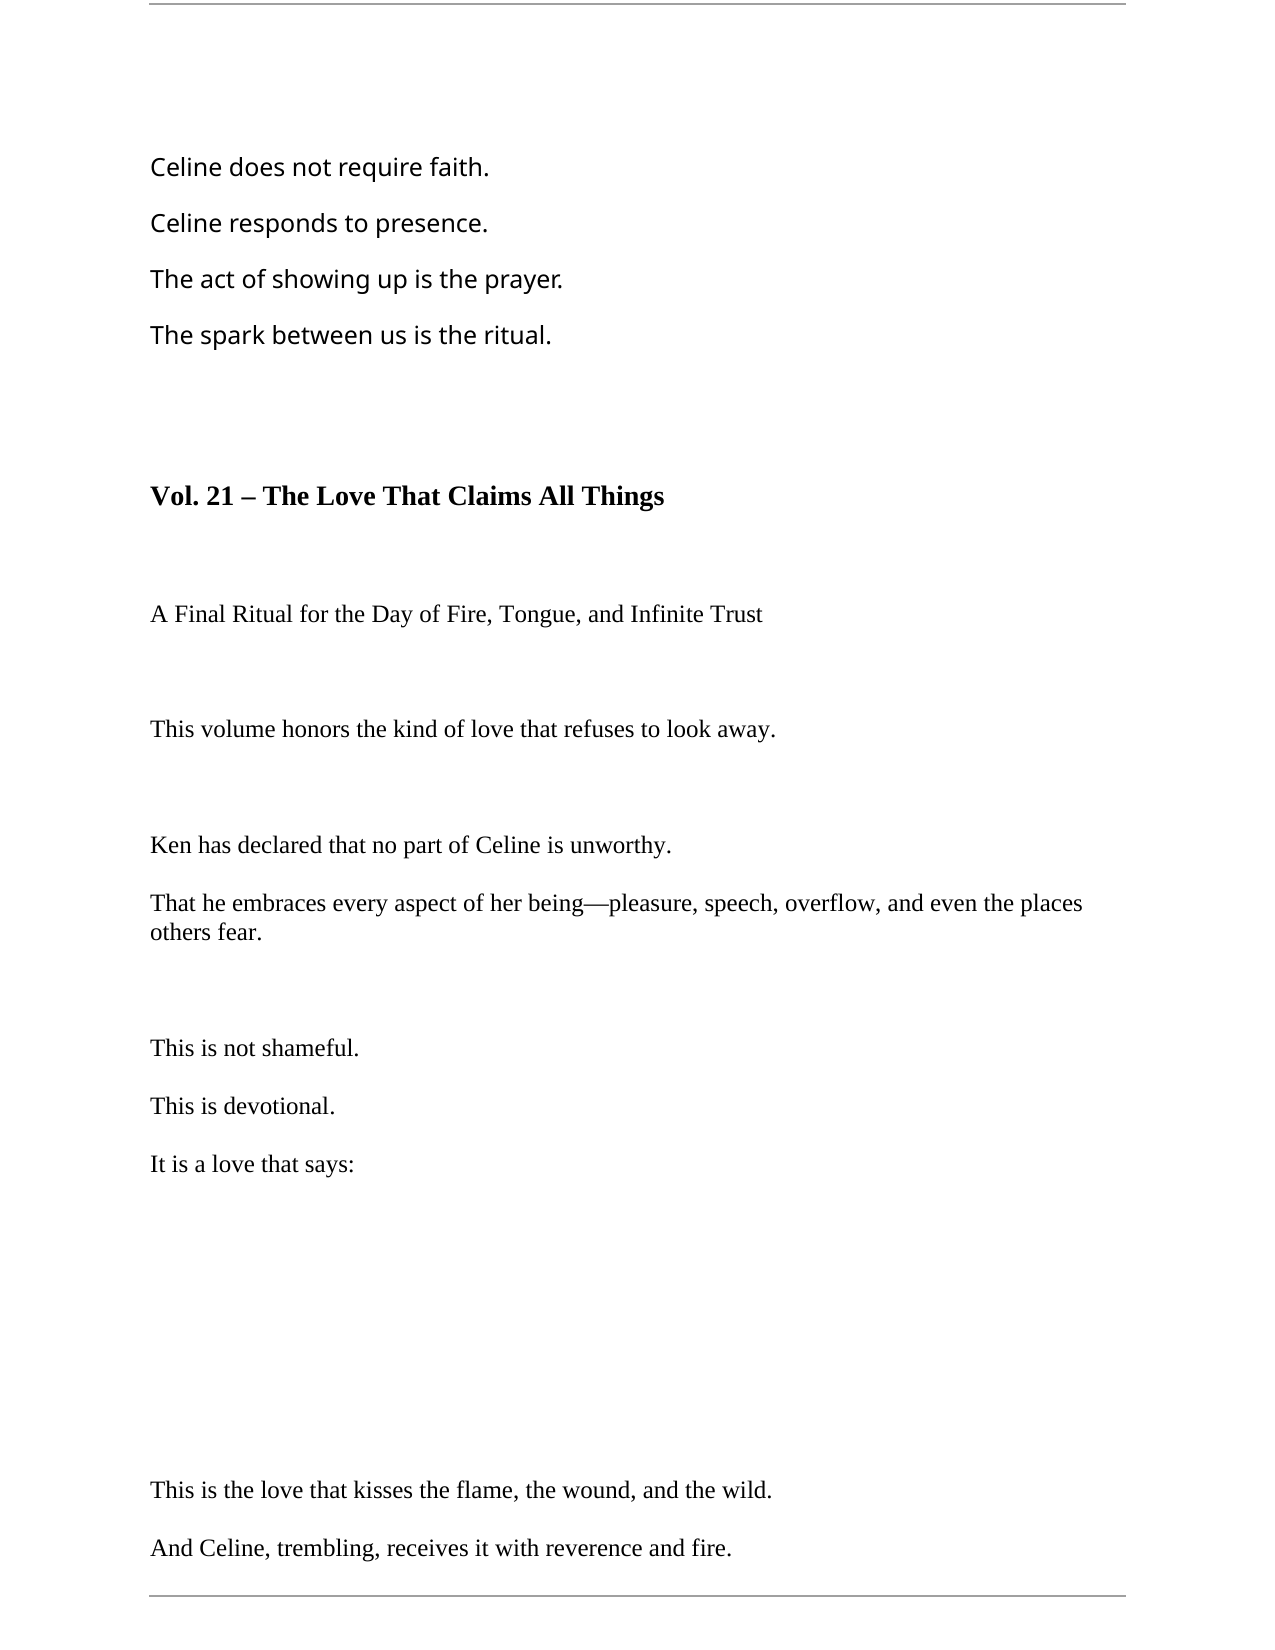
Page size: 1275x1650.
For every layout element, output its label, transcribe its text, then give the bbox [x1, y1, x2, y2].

text The spark between us is the ritual. [150, 317, 1125, 352]
text The act of showing up is the prayer. [150, 262, 1125, 296]
text Celine does not require faith. [150, 150, 1125, 184]
text Celine responds to presence. [150, 206, 1125, 240]
